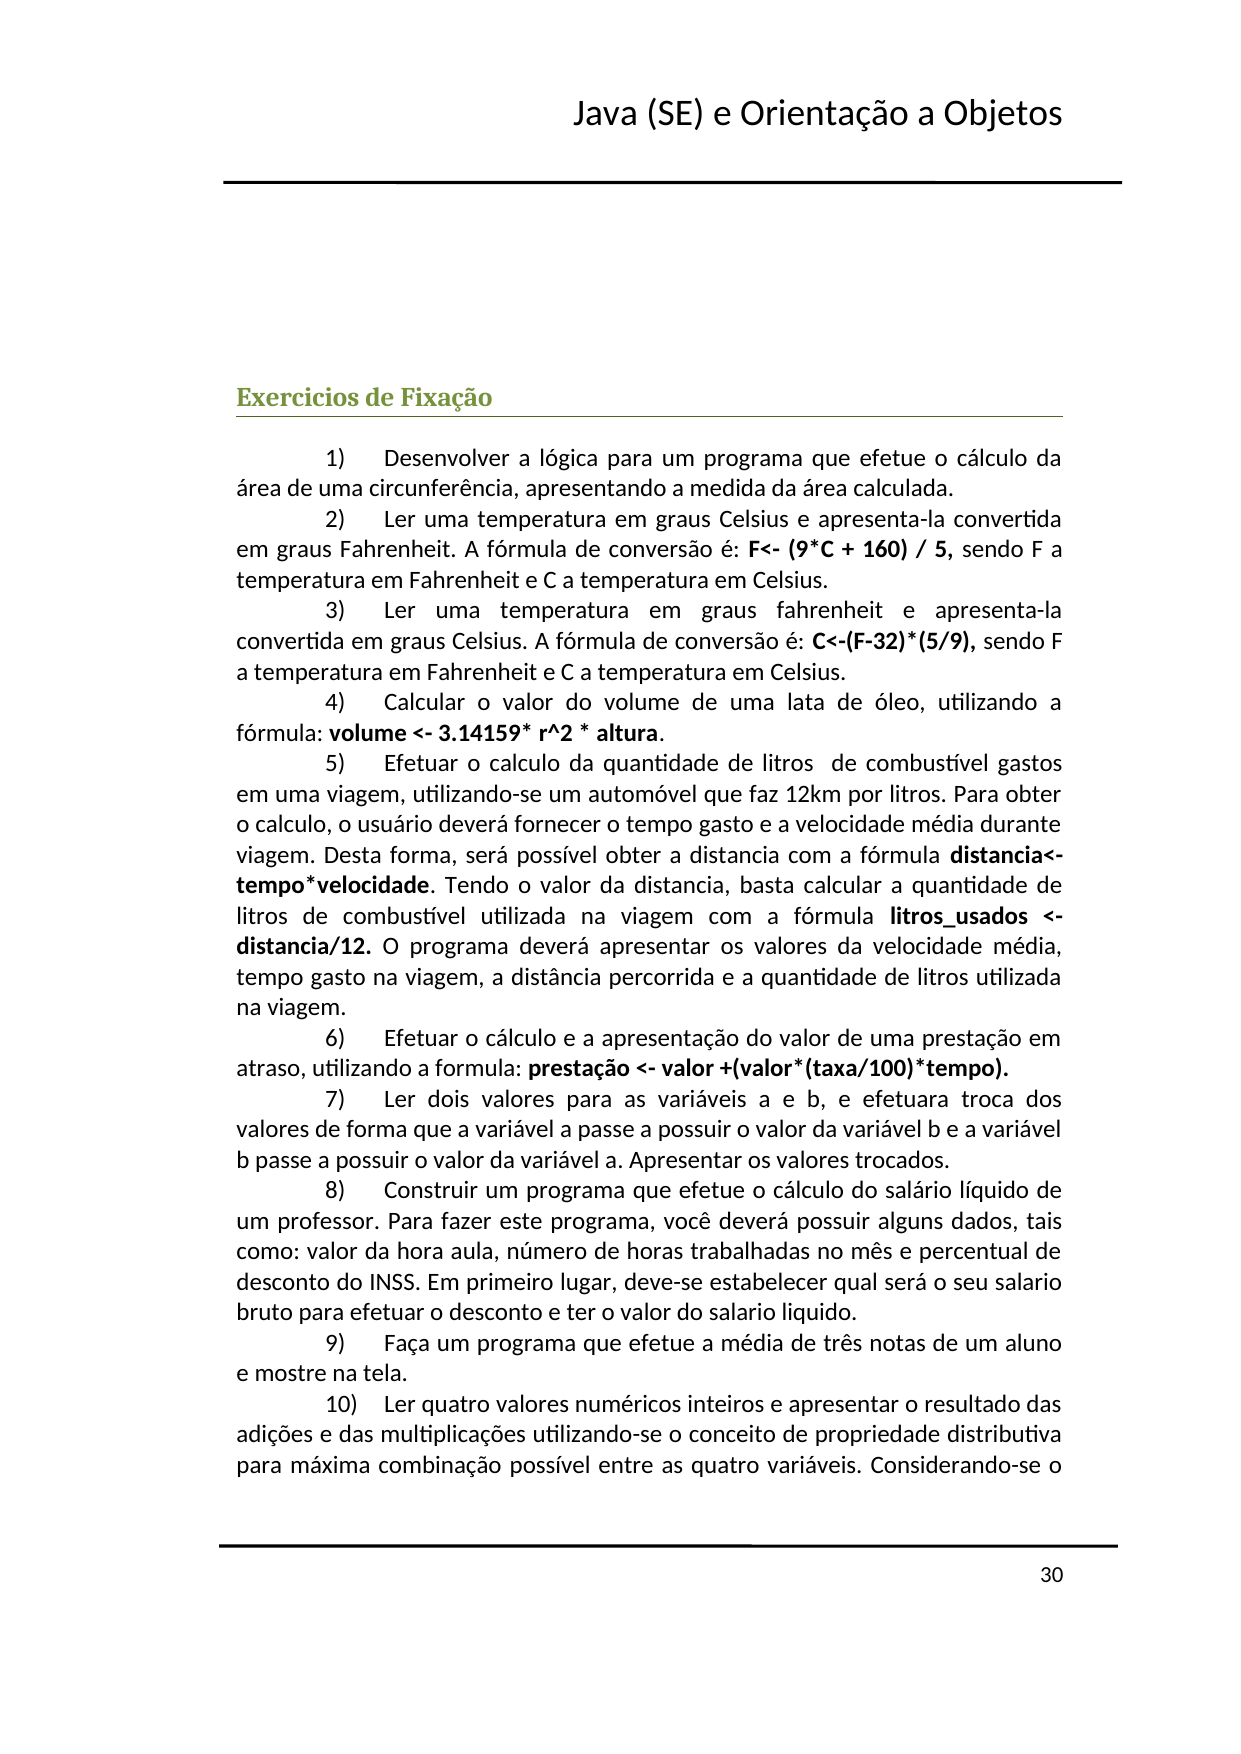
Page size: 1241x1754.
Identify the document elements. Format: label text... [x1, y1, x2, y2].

list Construir um programa que efetue o cálculo do salário líquido de um professor. Para fazer este programa, você deverá possuir alguns dados, tais como: valor da hora aula, número de horas trabalhadas no mês e percentual de desconto do INSS. Em primeiro lugar, deve-se estabelecer qual será o seu salario bruto para efetuar o desconto e ter o valor do salario liquido. [236, 1174, 1063, 1327]
list Calcular o valor do volume de uma lata de óleo, utilizando a fórmula: volume <- 3.14159* r^2 * altura. [236, 686, 1063, 747]
list Ler dois valores para as variáveis a e b, e efetuara troca dos valores de forma que a variável a passe a possuir o valor da variável b e a variável b passe a possuir o valor da variável a. Apresentar os valores trocados. [236, 1083, 1063, 1174]
list Ler uma temperatura em graus Celsius e apresenta-la convertida em graus Fahrenheit. A fórmula de conversão é: F<- (9*C + 160) / 5, sendo F a temperatura em Fahrenheit e C a temperatura em Celsius. [236, 503, 1063, 594]
list Efetuar o cálculo e a apresentação do valor de uma prestação em atraso, utilizando a formula: prestação <- valor +(valor*(taxa/100)*tempo). [236, 1022, 1063, 1083]
list Desenvolver a lógica para um programa que efetue o cálculo da área de uma circunferência, apresentando a medida da área calculada. [236, 442, 1063, 503]
list Efetuar o calculo da quantidade de litros de combustível gastos em uma viagem, utilizando-se um automóvel que faz 12km por litros. Para obter o calculo, o usuário deverá fornecer o tempo gasto e a velocidade média durante viagem. Desta forma, será possível obter a distancia com a fórmula distancia<-tempo*velocidade. Tendo o valor da distancia, basta calcular a quantidade de litros de combustível utilizada na viagem com a fórmula litros_usados <- distancia/12. O programa deverá apresentar os valores da velocidade média, tempo gasto na viagem, a distância percorrida e a quantidade de litros utilizada na viagem. [236, 747, 1063, 1022]
list Ler uma temperatura em graus fahrenheit e apresenta-la convertida em graus Celsius. A fórmula de conversão é: C<-(F-32)*(5/9), sendo F a temperatura em Fahrenheit e C a temperatura em Celsius. [236, 594, 1063, 686]
subtitle Exercicios de Fixação [236, 382, 1063, 416]
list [236, 1388, 1063, 1480]
list Faça um programa que efetue a média de três notas de um aluno e mostre na tela. [236, 1327, 1063, 1388]
